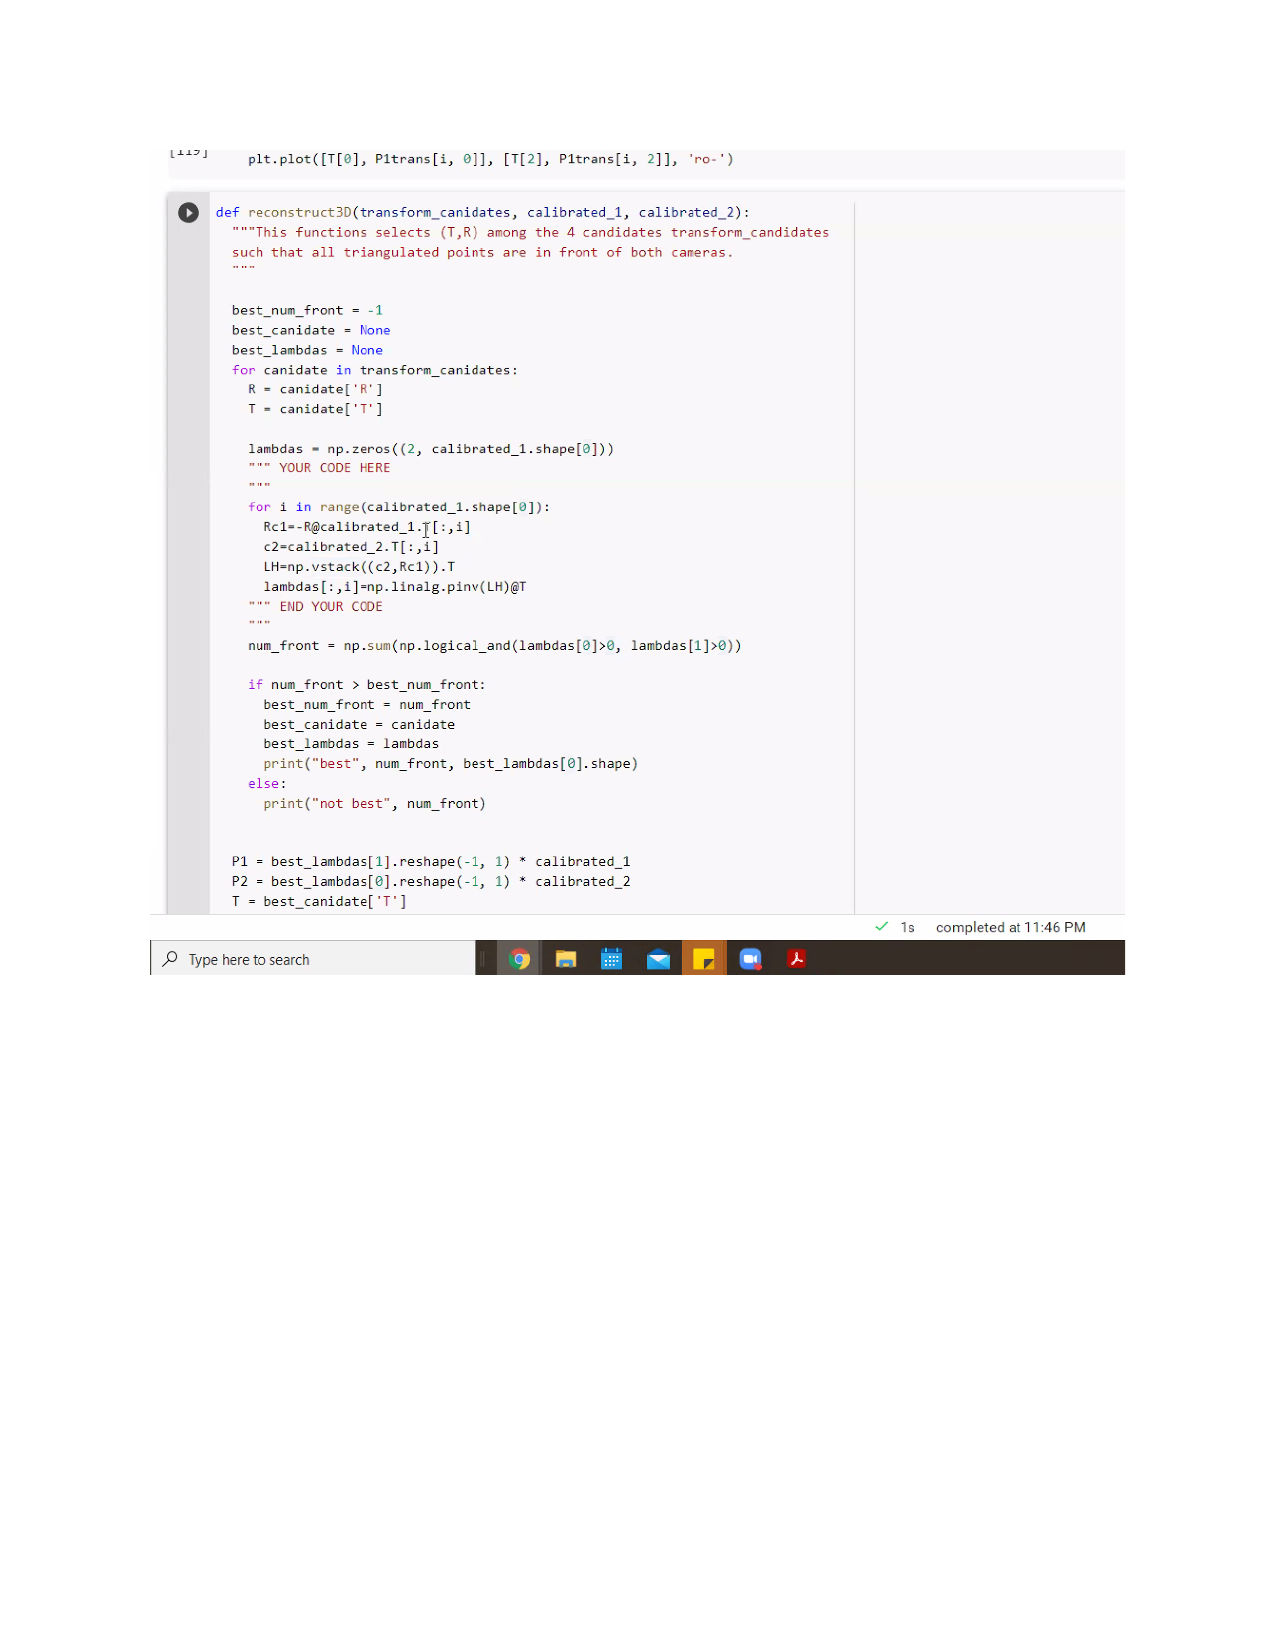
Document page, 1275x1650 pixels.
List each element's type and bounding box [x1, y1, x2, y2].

picture [150, 150, 1125, 975]
